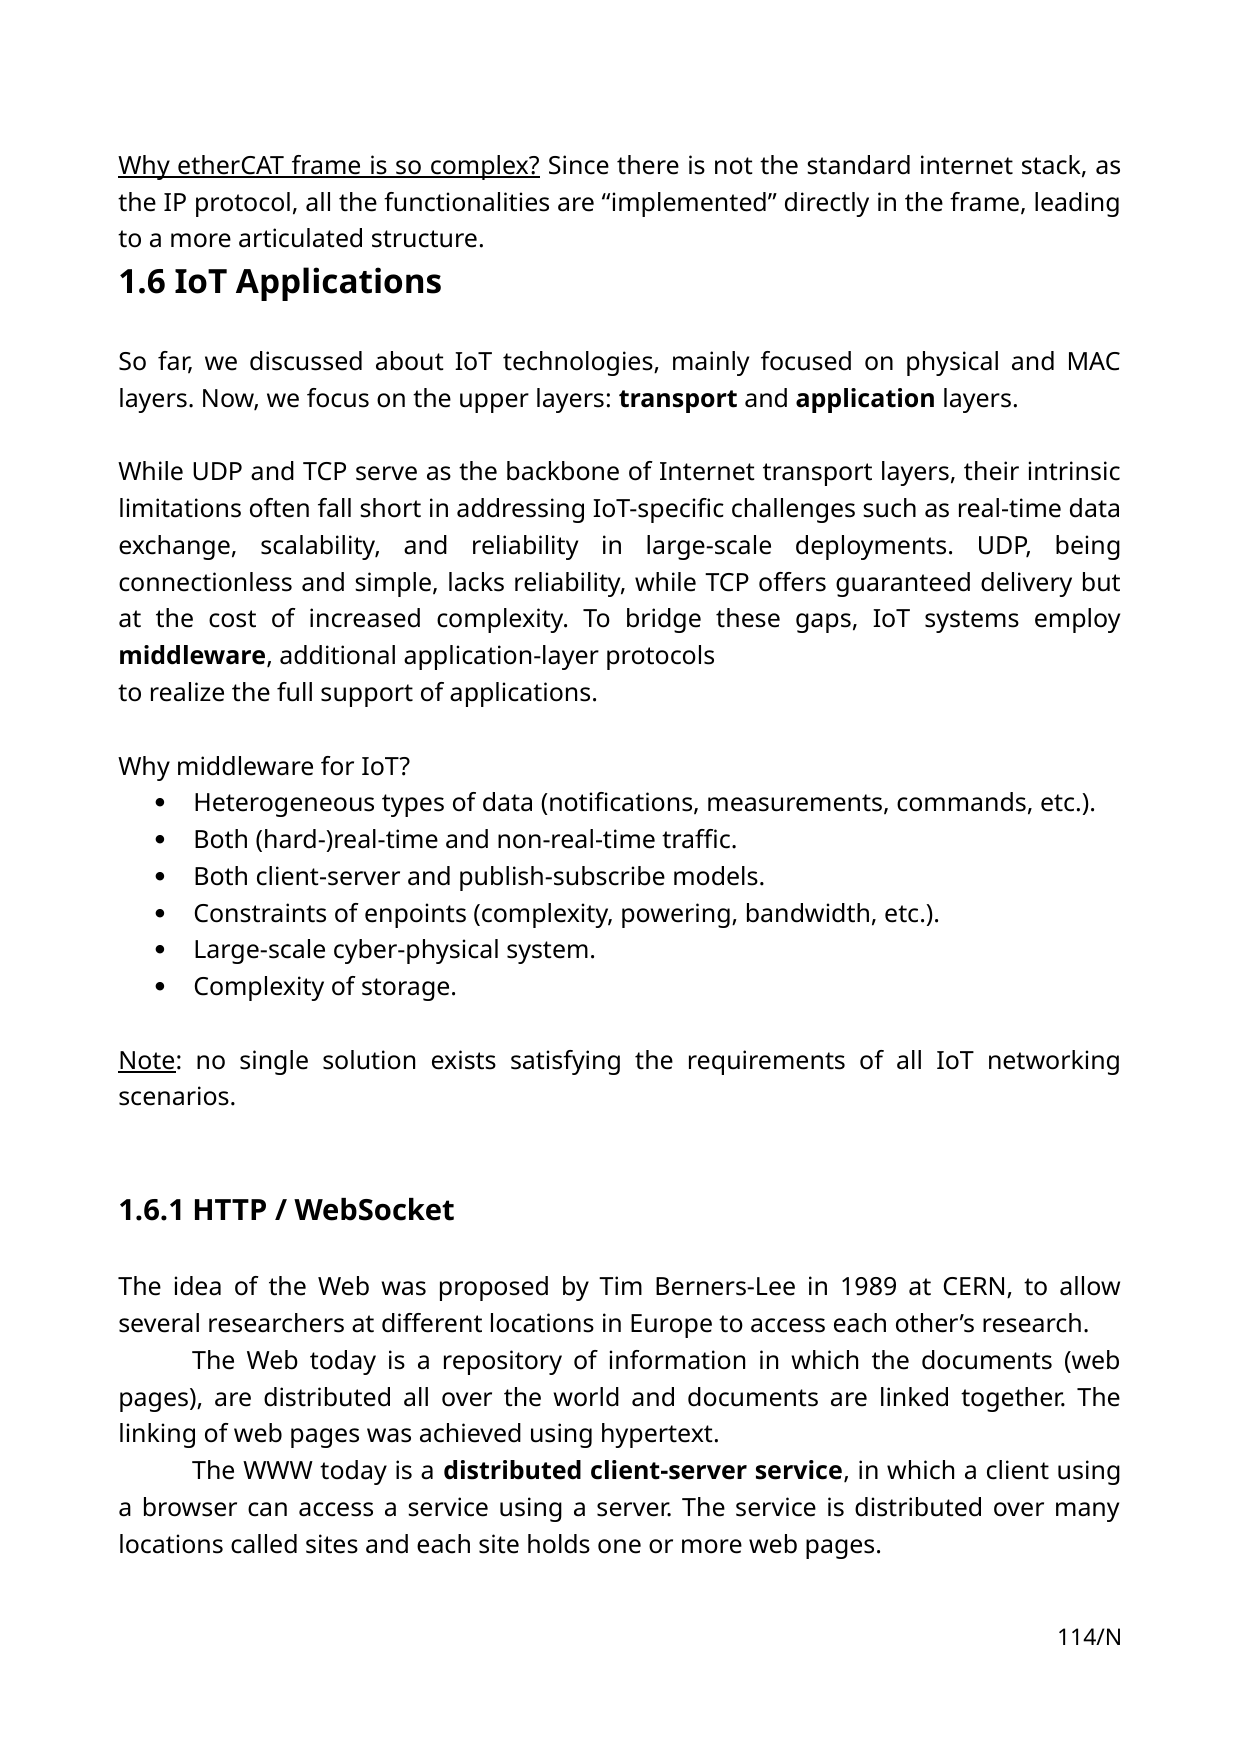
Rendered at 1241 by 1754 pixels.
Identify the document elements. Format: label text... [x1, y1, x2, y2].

list Complexity of storage. [156, 969, 1122, 1003]
list The WWW today is a distributed client-server service, in which a client using a browser can access a service using a server. The service is distributed over many locations called sites and each site holds one or more web pages. [118, 1453, 1122, 1560]
text So far, we discussed about IoT technologies, mainly focused on physical and MAC layers. Now, we focus on the upper layers: transport and application layers. [118, 344, 1122, 414]
text While UDP and TCP serve as the backbone of Internet transport layers, their intrinsic limitations often fall short in addressing IoT-specific challenges such as real-time data exchange, scalability, and reliability in large-scale deployments. UDP, being connectionless and simple, lacks reliability, while TCP offers guaranteed delivery but at the cost of increased complexity. To bridge these gaps, IoT systems employ middleware, additional application-layer protocols [118, 454, 1122, 672]
list Both client-server and publish-subscribe models. [156, 858, 1122, 892]
list Both (hard-)real-time and non-real-time traffic. [156, 822, 1122, 856]
text Note: no single solution exists satisfying the requirements of all IoT networking scenarios. [118, 1042, 1122, 1113]
text to realize the full support of applications. [118, 674, 1122, 709]
list Heterogeneous types of data (notifications, measurements, commands, etc.). [156, 785, 1122, 819]
text Why middleware for IoT? [118, 748, 1122, 782]
list The Web today is a repository of information in which the documents (web pages), are distributed all over the world and documents are linked together. The linking of web pages was achieved using hypertext. [118, 1342, 1122, 1450]
text Why etherCAT frame is so complex? Since there is not the standard internet stack, as the IP protocol, all the functionalities are “implemented” directly in the frame, leading to a more articulated structure. [118, 148, 1122, 255]
subtitle 1.6 IoT Applications [118, 258, 1122, 303]
subtitle 1.6.1 HTTP / WebSocket [118, 1189, 1122, 1229]
list Large-scale cyber-physical system. [156, 932, 1122, 966]
list Constraints of enpoints (complexity, powering, bandwidth, etc.). [156, 895, 1122, 929]
text The idea of the Web was proposed by Tim Berners-Lee in 1989 at CERN, to allow several researchers at different locations in Europe to access each other’s research. [118, 1269, 1122, 1340]
